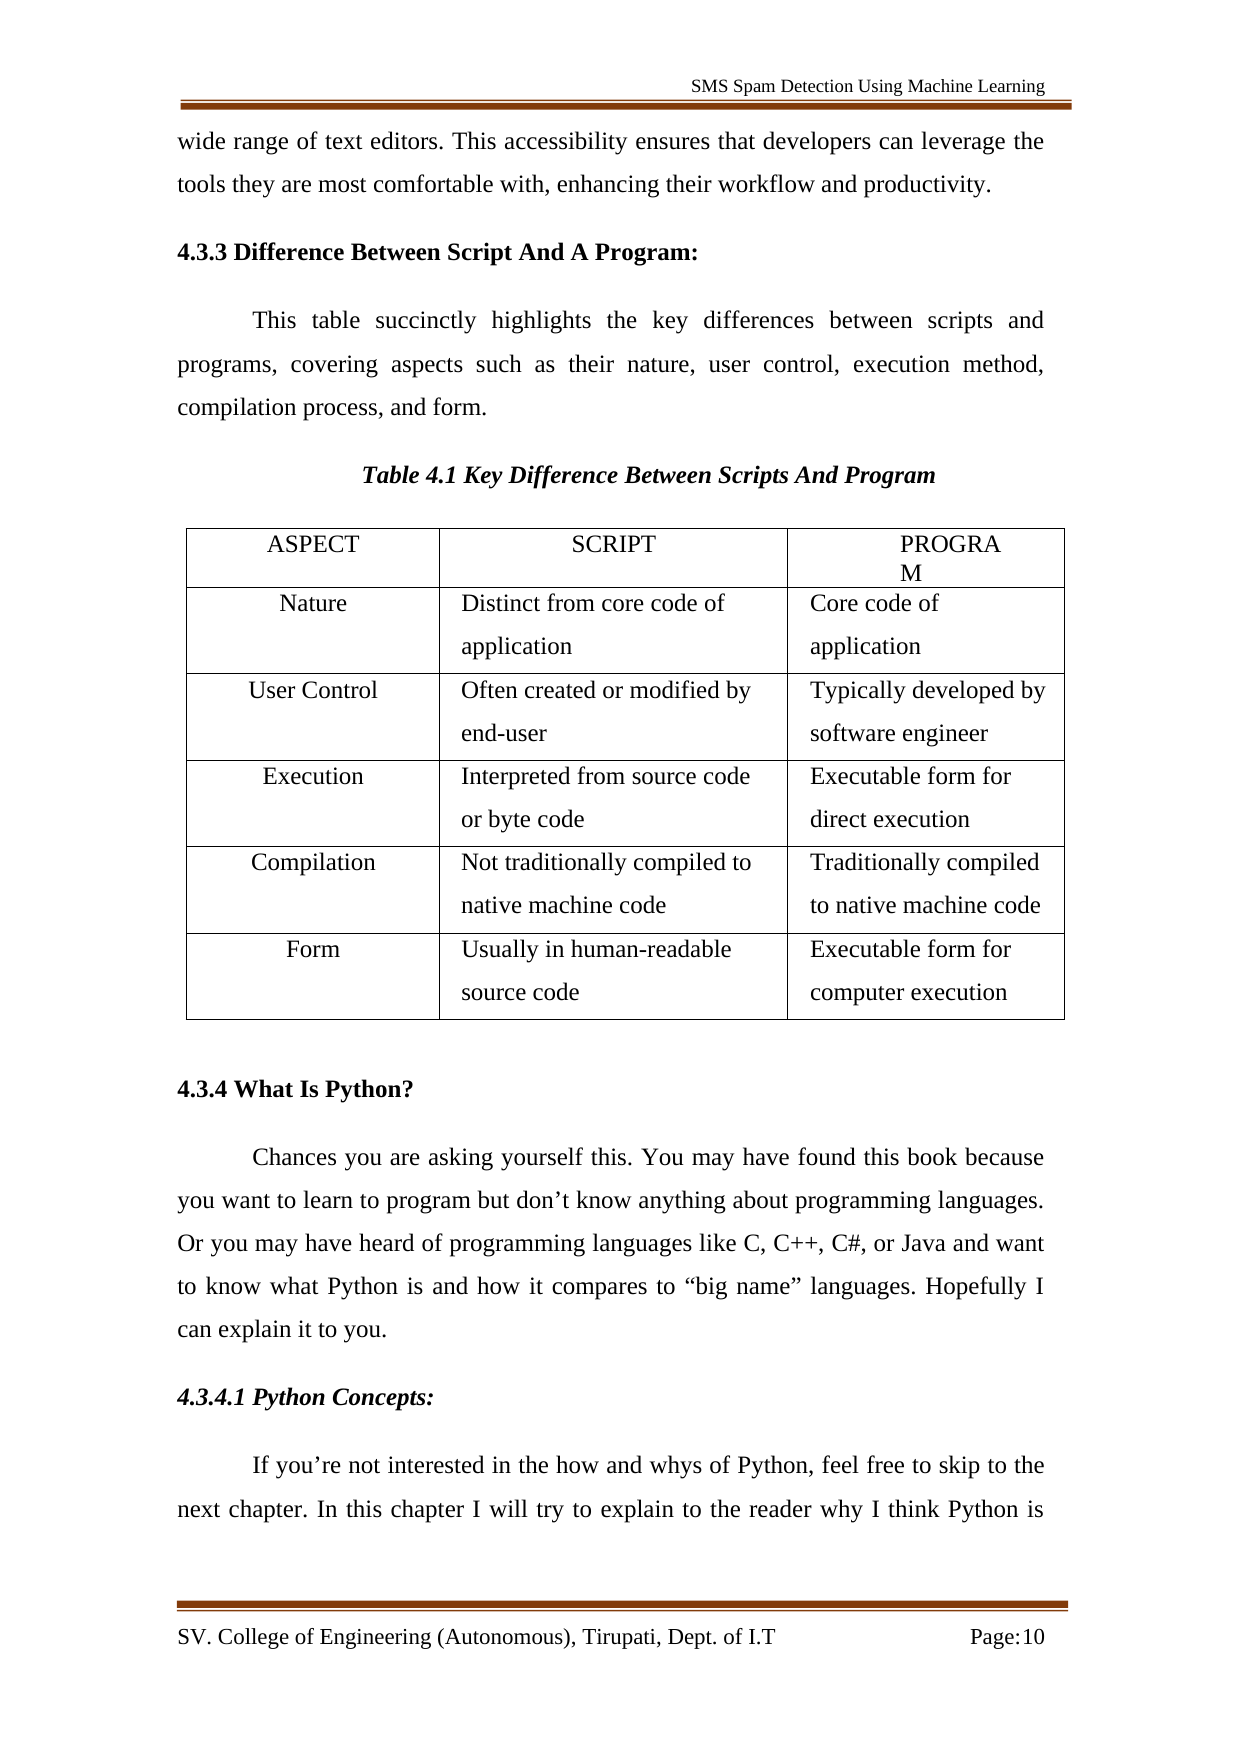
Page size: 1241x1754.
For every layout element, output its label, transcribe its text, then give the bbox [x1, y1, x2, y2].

table_header SCRIPT [440, 529, 787, 587]
table_cell Compilation [187, 847, 439, 932]
table_cell Executable form for computer execution [788, 934, 1064, 1019]
table_cell Usually in human-readable source code [440, 934, 787, 1019]
text Chances you are asking yourself this. You may have found this book because you want to learn to program but don’t know anything about programming languages. Or you may have heard of programming languages like C, C++, C#, or Java and want to know what Python is and how it compares to “big name” languages. Hopefully I can explain it to you. [177, 1142, 1045, 1343]
table_cell Executable form for direct execution [788, 761, 1064, 846]
table_cell Execution [187, 761, 439, 846]
text 4.3.4.1 Python Concepts: [177, 1382, 1045, 1411]
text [177, 126, 1045, 198]
table_cell Distinct from core code of application [440, 588, 787, 673]
table_cell Typically developed by software engineer [788, 674, 1064, 760]
table_cell Interpreted from source code or byte code [440, 761, 787, 846]
table_header ASPECT [187, 529, 439, 587]
text 4.3.4 What Is Python? [177, 1074, 1045, 1102]
table_cell Form [187, 934, 439, 1019]
text 4.3.3 Difference Between Script And A Program: [177, 237, 1045, 266]
table_cell User Control [187, 674, 439, 760]
text Table 4.1 Key Difference Between Scripts And Program [177, 460, 1045, 489]
table_header PROGRAM [788, 529, 1064, 587]
table_cell Core code of application [788, 588, 1064, 673]
table_cell Nature [187, 588, 439, 673]
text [177, 1451, 1045, 1522]
table_cell Often created or modified by end-user [440, 674, 787, 760]
table_cell Traditionally compiled to native machine code [788, 847, 1064, 932]
text This table succinctly highlights the key differences between scripts and programs, covering aspects such as their nature, user control, execution method, compilation process, and form. [177, 306, 1045, 421]
table_cell Not traditionally compiled to native machine code [440, 847, 787, 932]
